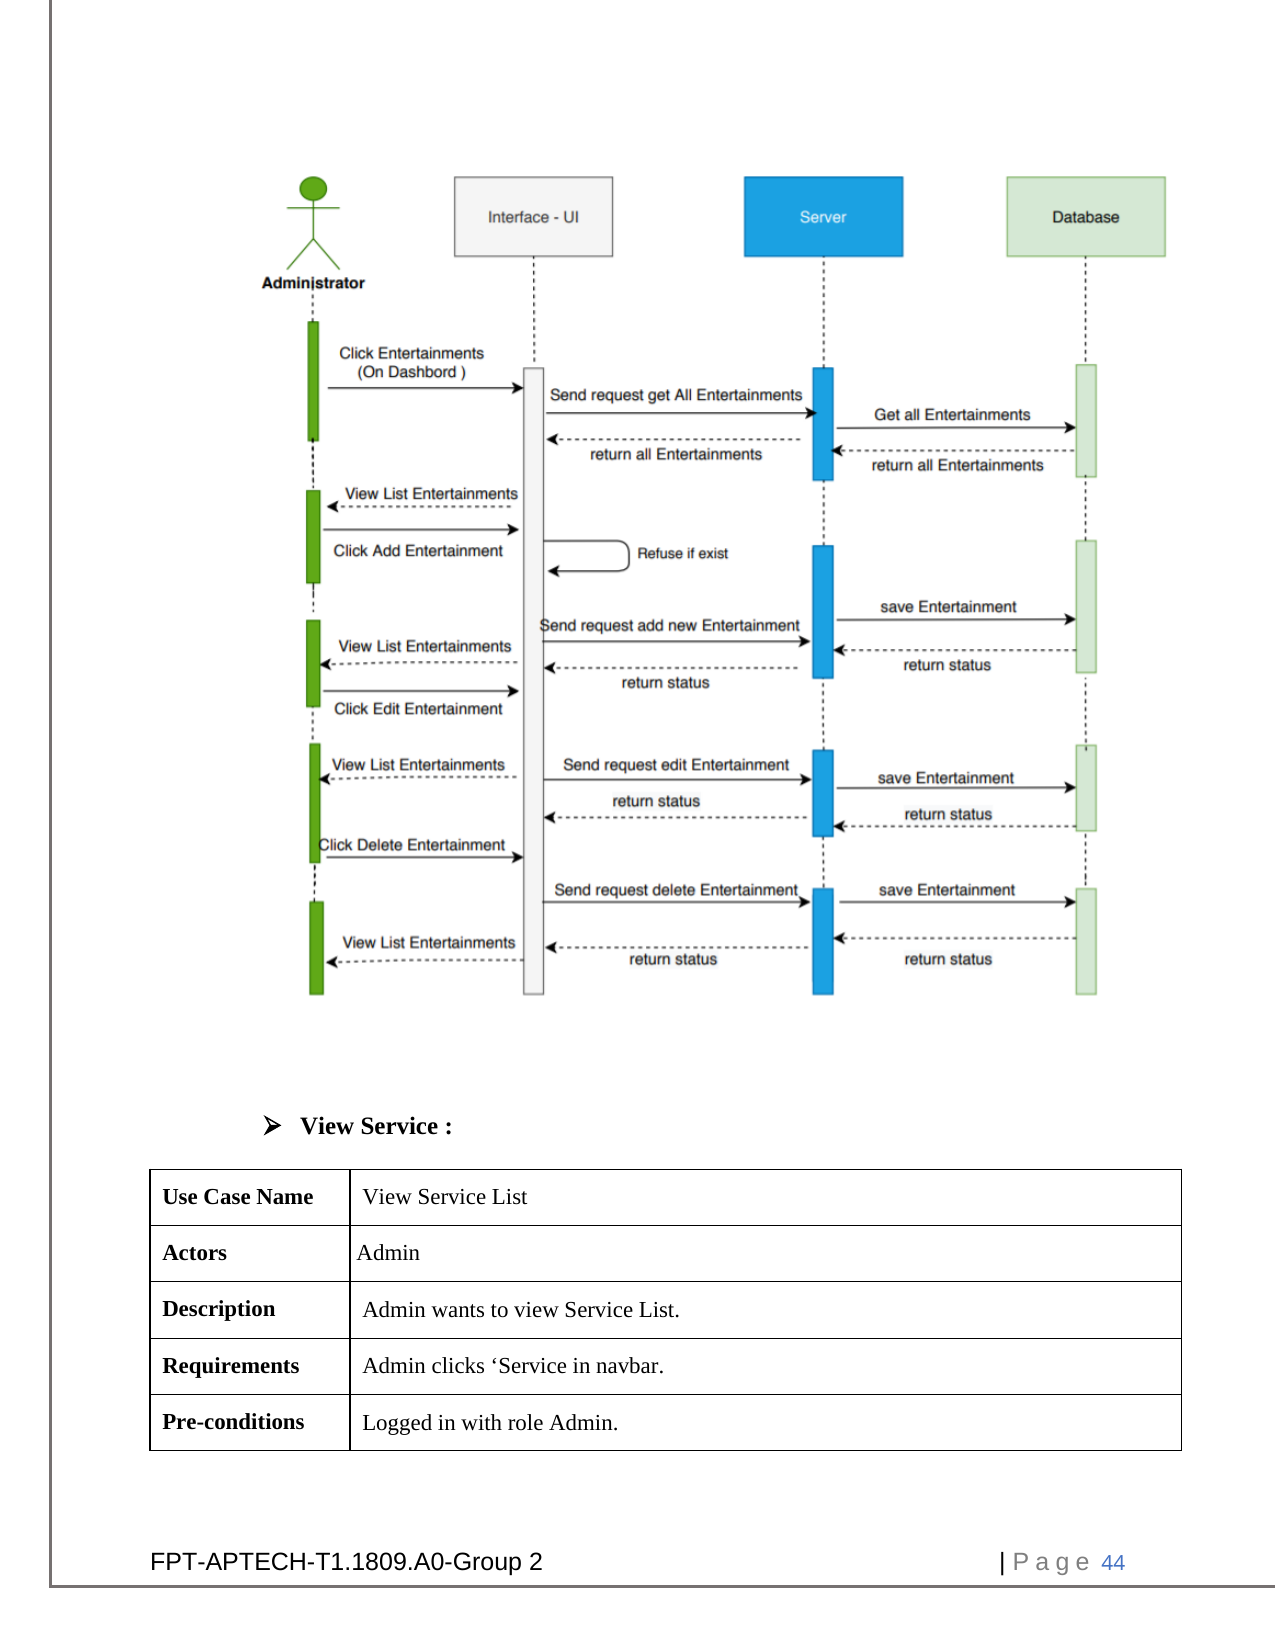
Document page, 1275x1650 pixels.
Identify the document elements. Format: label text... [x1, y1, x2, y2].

table_cell Admin clicks ‘Service in navbar. [351, 1339, 1181, 1394]
table_cell Description [151, 1282, 349, 1338]
table_cell Admin [351, 1226, 1181, 1281]
table_cell Requirements [151, 1339, 349, 1394]
picture [225, 150, 1200, 1043]
table_cell Actors [151, 1226, 349, 1281]
table_cell Logged in with role Admin. [351, 1395, 1181, 1450]
table_cell Pre-conditions [151, 1395, 349, 1450]
table_header Use Case Name [151, 1170, 349, 1225]
table_cell Admin wants to view Service List. [351, 1282, 1181, 1338]
list View Service : [262, 1111, 1125, 1140]
table_header View Service List [351, 1170, 1181, 1225]
